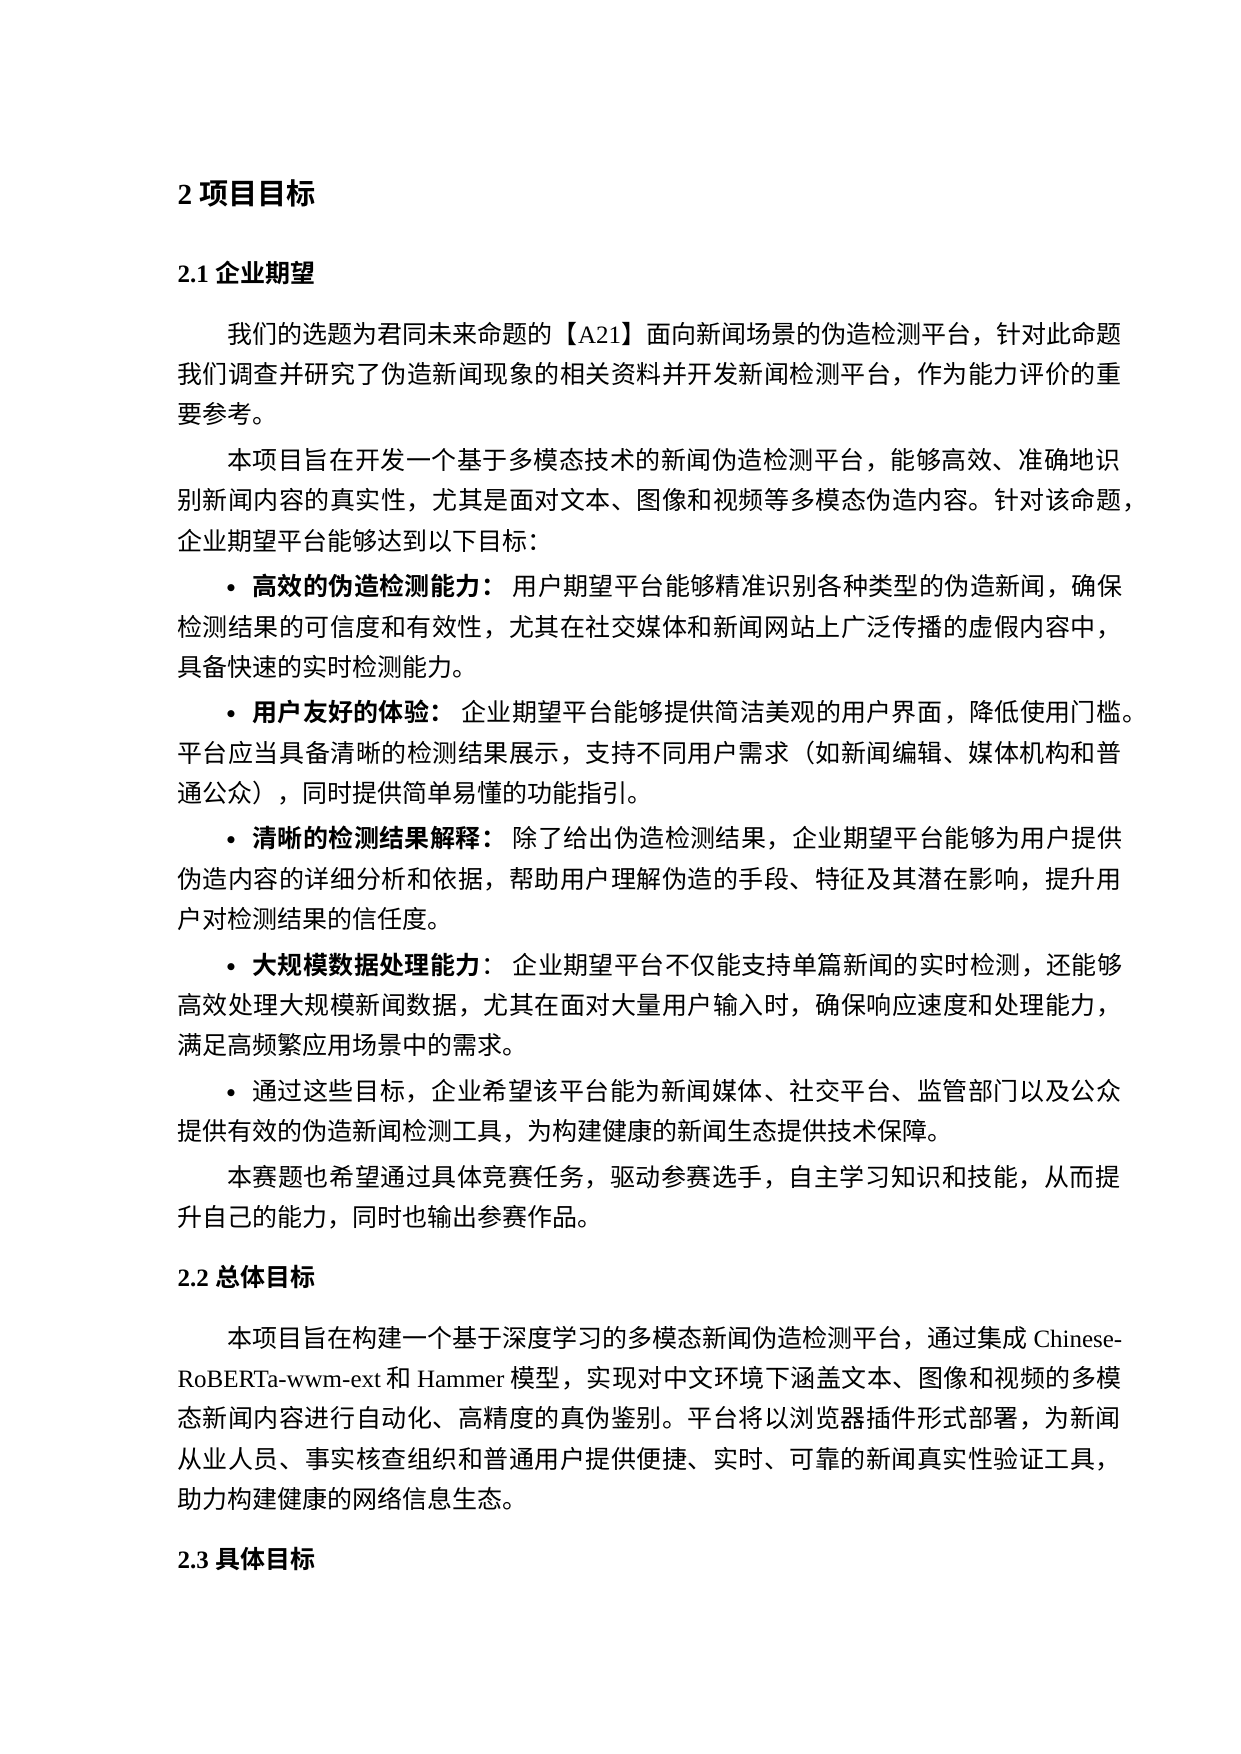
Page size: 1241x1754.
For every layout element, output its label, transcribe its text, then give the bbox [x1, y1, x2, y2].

list 大规模数据处理能力： 企业期望平台不仅能支持单篇新闻的实时检测，还能够高效处理大规模新闻数据，尤其在面对大量用户输入时，确保响应速度和处理能力，满足高频繁应用场景中的需求。 [177, 943, 1122, 1064]
list 通过这些目标，企业希望该平台能为新闻媒体、社交平台、监管部门以及公众提供有效的伪造新闻检测工具，为构建健康的新闻生态提供技术保障。 [177, 1069, 1122, 1150]
list 项目目标 [177, 151, 1122, 232]
text 本项目旨在构建一个基于深度学习的多模态新闻伪造检测平台，通过集成Chinese-RoBERTa-wwm-ext和Hammer模型，实现对中文环境下涵盖文本、图像和视频的多模态新闻内容进行自动化、高精度的真伪鉴别。平台将以浏览器插件形式部署，为新闻从业人员、事实核查组织和普通用户提供便捷、实时、可靠的新闻真实性验证工具，助力构建健康的网络信息生态。 [177, 1316, 1122, 1518]
text 本赛题也希望通过具体竞赛任务，驱动参赛选手，自主学习知识和技能，从而提升自己的能力，同时也输出参赛作品。 [177, 1155, 1122, 1236]
list 具体目标 [177, 1538, 1122, 1578]
list 高效的伪造检测能力： 用户期望平台能够精准识别各种类型的伪造新闻，确保检测结果的可信度和有效性，尤其在社交媒体和新闻网站上广泛传播的虚假内容中，具备快速的实时检测能力。 [177, 565, 1122, 686]
text 我们的选题为君同未来命题的【A21】面向新闻场景的伪造检测平台，针对此命题我们调查并研究了伪造新闻现象的相关资料并开发新闻检测平台，作为能力评价的重要参考。 [177, 312, 1122, 433]
list 总体目标 [177, 1256, 1122, 1296]
text 本项目旨在开发一个基于多模态技术的新闻伪造检测平台，能够高效、准确地识别新闻内容的真实性，尤其是面对文本、图像和视频等多模态伪造内容。针对该命题，企业期望平台能够达到以下目标： [177, 438, 1122, 559]
list 用户友好的体验： 企业期望平台能够提供简洁美观的用户界面，降低使用门槛。平台应当具备清晰的检测结果展示，支持不同用户需求（如新闻编辑、媒体机构和普通公众），同时提供简单易懂的功能指引。 [177, 691, 1122, 812]
list 清晰的检测结果解释： 除了给出伪造检测结果，企业期望平台能够为用户提供伪造内容的详细分析和依据，帮助用户理解伪造的手段、特征及其潜在影响，提升用户对检测结果的信任度。 [177, 817, 1122, 938]
list 企业期望 [177, 252, 1122, 292]
